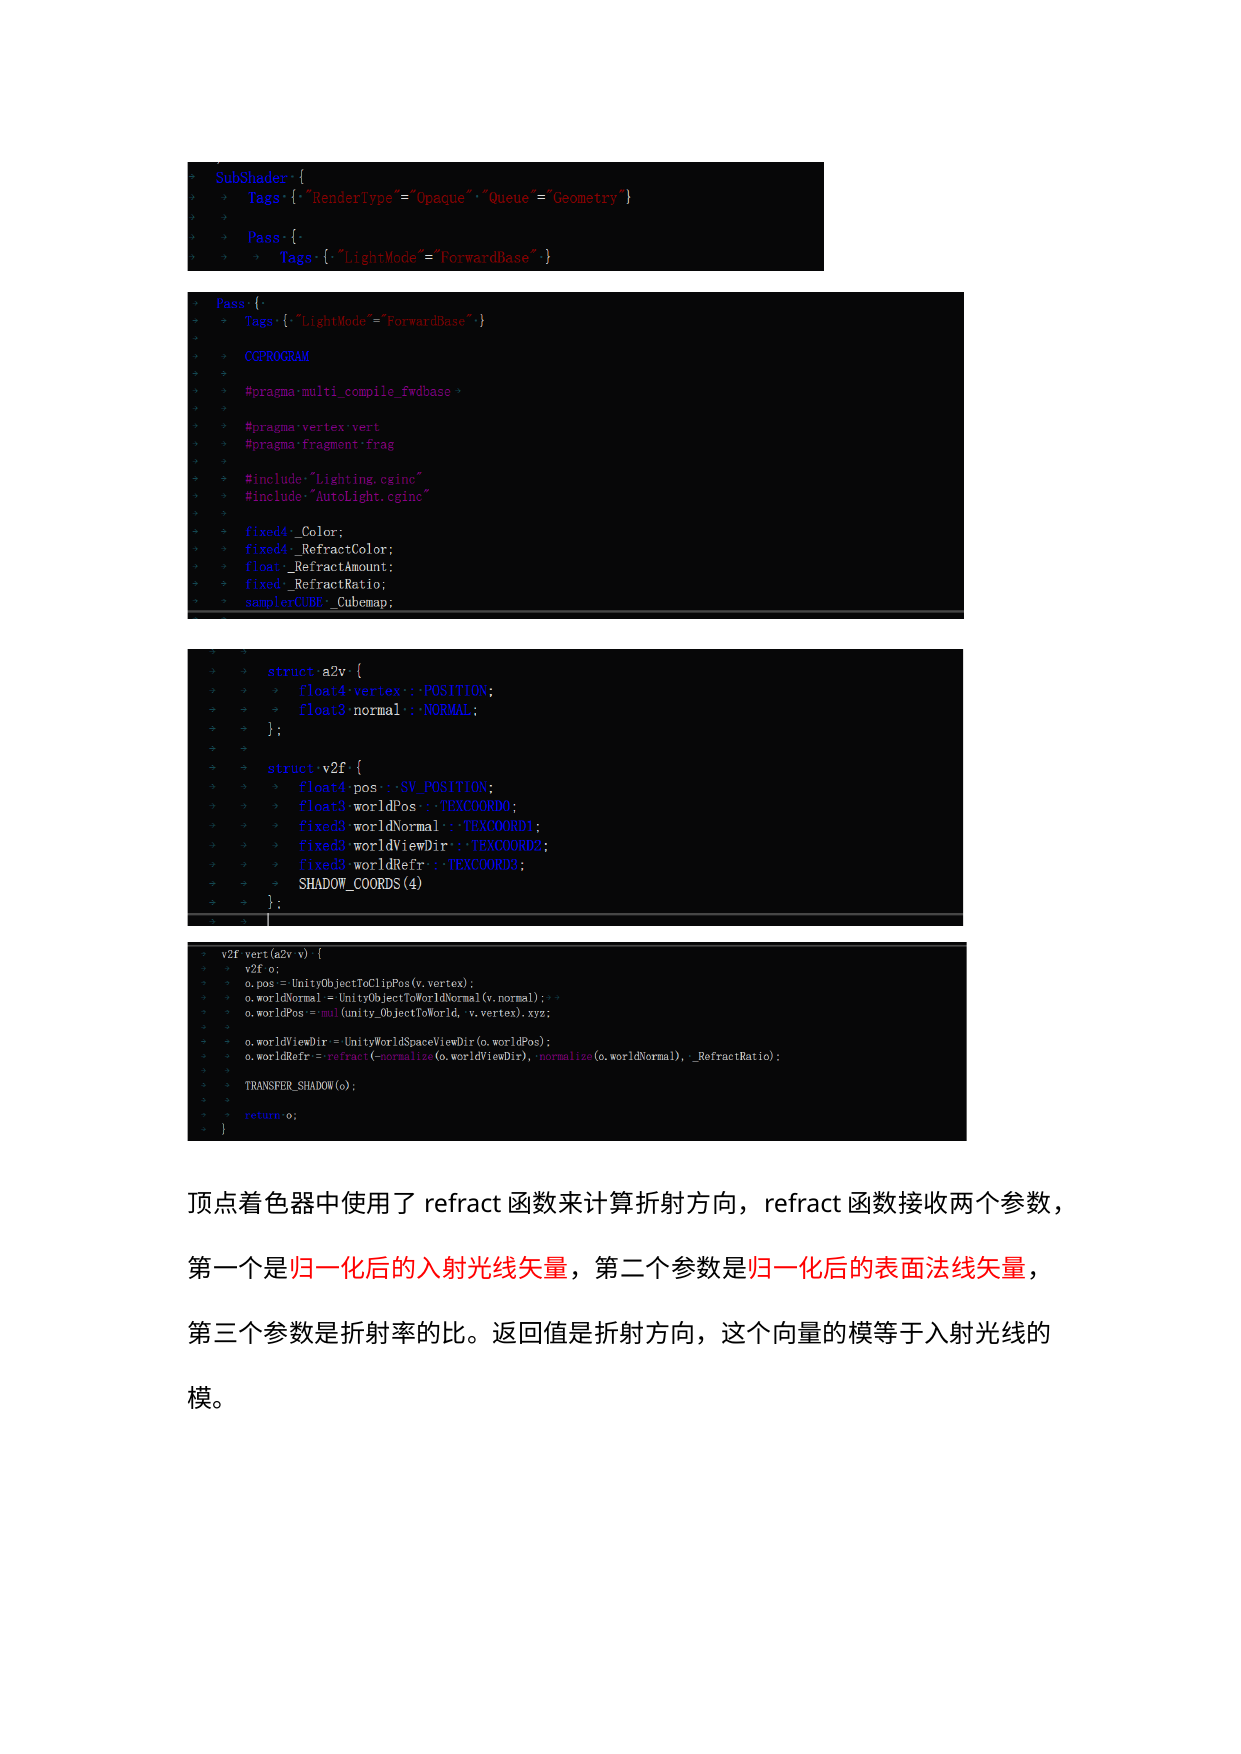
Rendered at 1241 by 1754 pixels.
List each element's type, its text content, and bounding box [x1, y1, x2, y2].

text 顶点着色器中使用了refract函数来计算折射方向，refract函数接收两个参数，第一个是归一化后的入射光线矢量，第二个参数是归一化后的表面法线矢量，第三个参数是折射率的比。返回值是折射方向，这个向量的模等于入射光线的模。 [187, 1169, 1053, 1429]
picture [187, 162, 824, 271]
picture [187, 292, 964, 619]
picture [187, 942, 967, 1141]
picture [187, 649, 964, 926]
